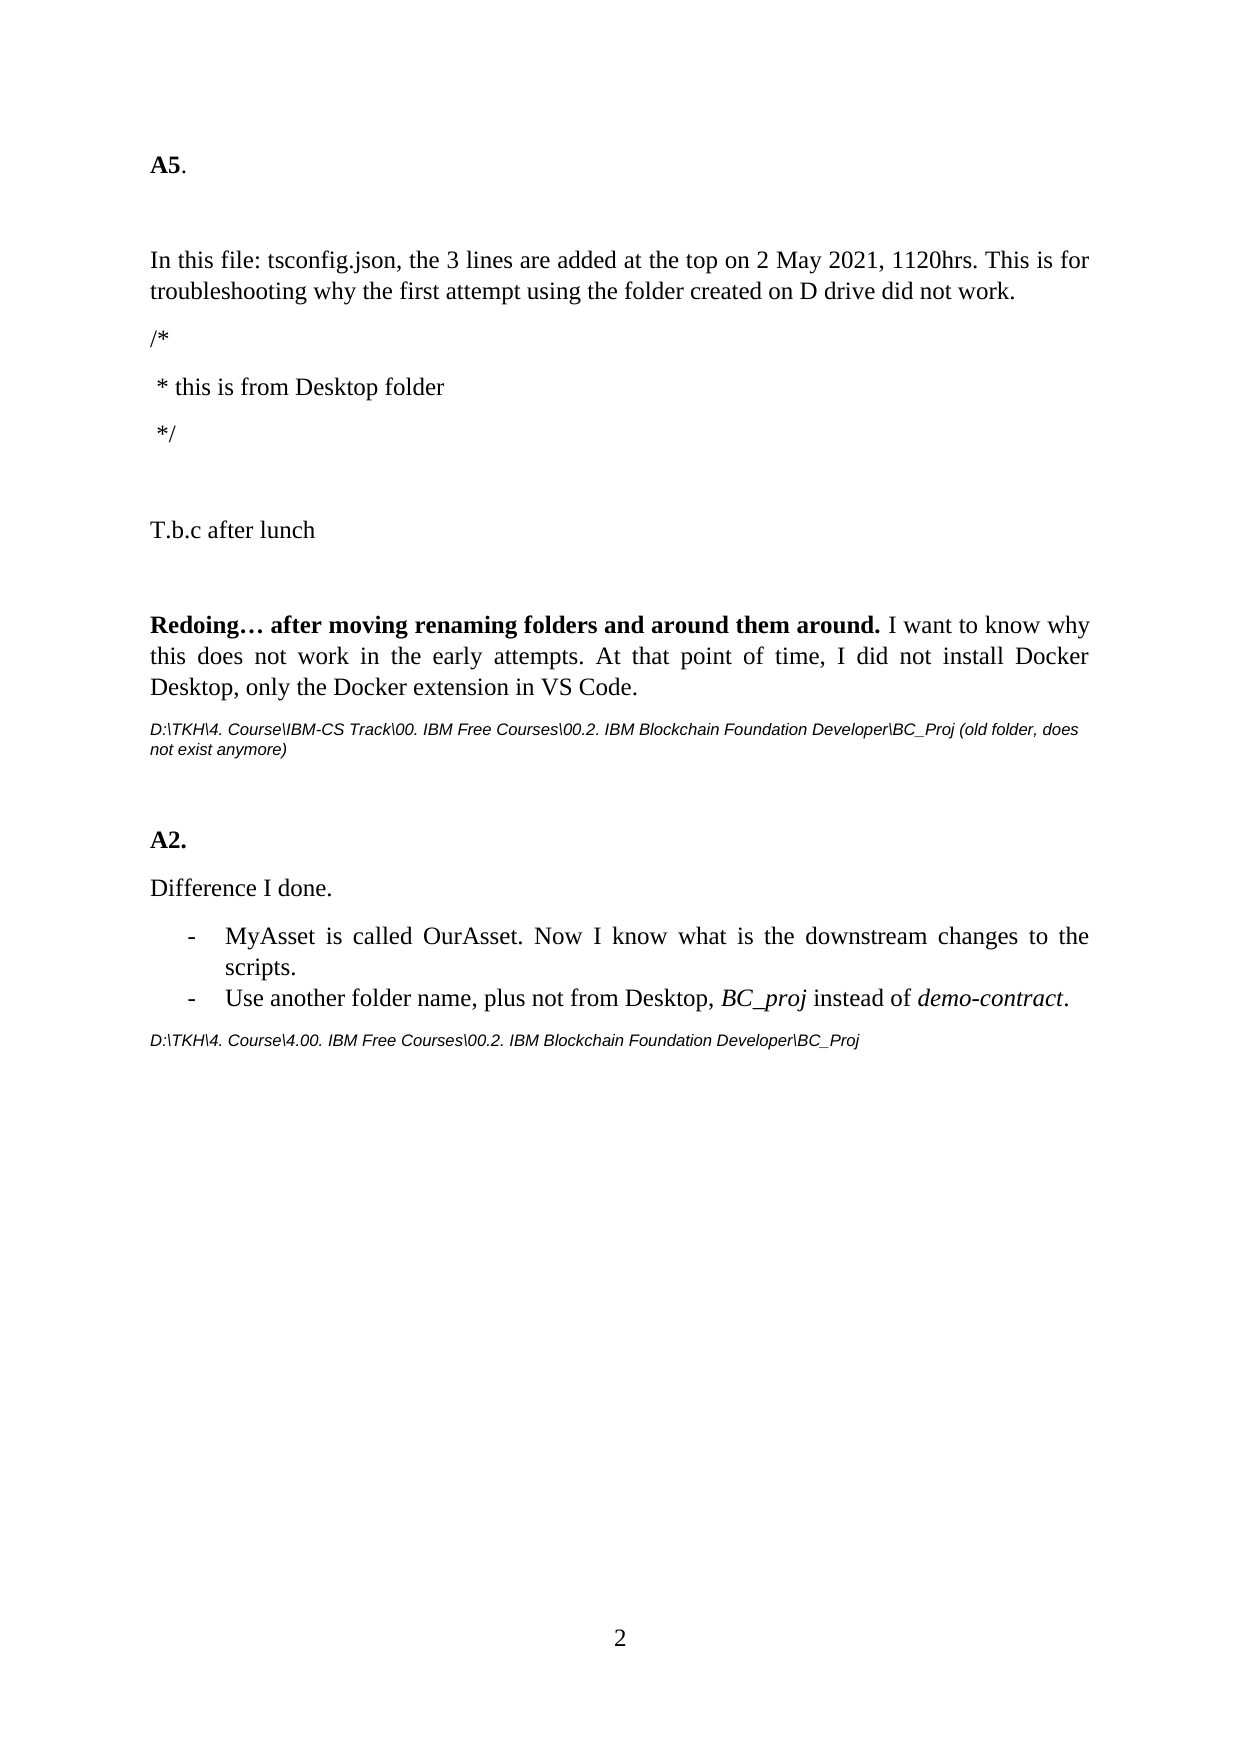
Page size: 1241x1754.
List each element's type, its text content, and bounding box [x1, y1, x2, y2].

text A5. [150, 150, 1090, 179]
text */ [150, 419, 1090, 448]
text T.b.c after lunch [150, 515, 1090, 544]
text /* [150, 324, 1090, 353]
text A2. [150, 825, 1090, 854]
text D:\TKH\4. Course\4.00. IBM Free Courses\00.2. IBM Blockchain Foundation Developer\BC_Proj [150, 1031, 1090, 1050]
text D:\TKH\4. Course\IBM-CS Track\00. IBM Free Courses\00.2. IBM Blockchain Foundation Developer\BC_Proj (old folder, does not exist anymore) [150, 720, 1090, 758]
text In this file: tsconfig.json, the 3 lines are added at the top on 2 May 2021, 1120hrs. This is for troubleshooting why the first attempt using the folder created on D drive did not work. [150, 245, 1090, 305]
list MyAsset is called OurAsset. Now I know what is the downstream changes to the scripts. [187, 921, 1090, 981]
list Use another folder name, plus not from Desktop, BC_proj instead of demo-contract. [187, 983, 1090, 1012]
text Difference I done. [150, 873, 1090, 902]
text Redoing… after moving renaming folders and around them around. I want to know why this does not work in the early attempts. At that point of time, I did not install Docker Desktop, only the Docker extension in VS Code. [150, 610, 1090, 701]
text * this is from Desktop folder [150, 372, 1090, 401]
